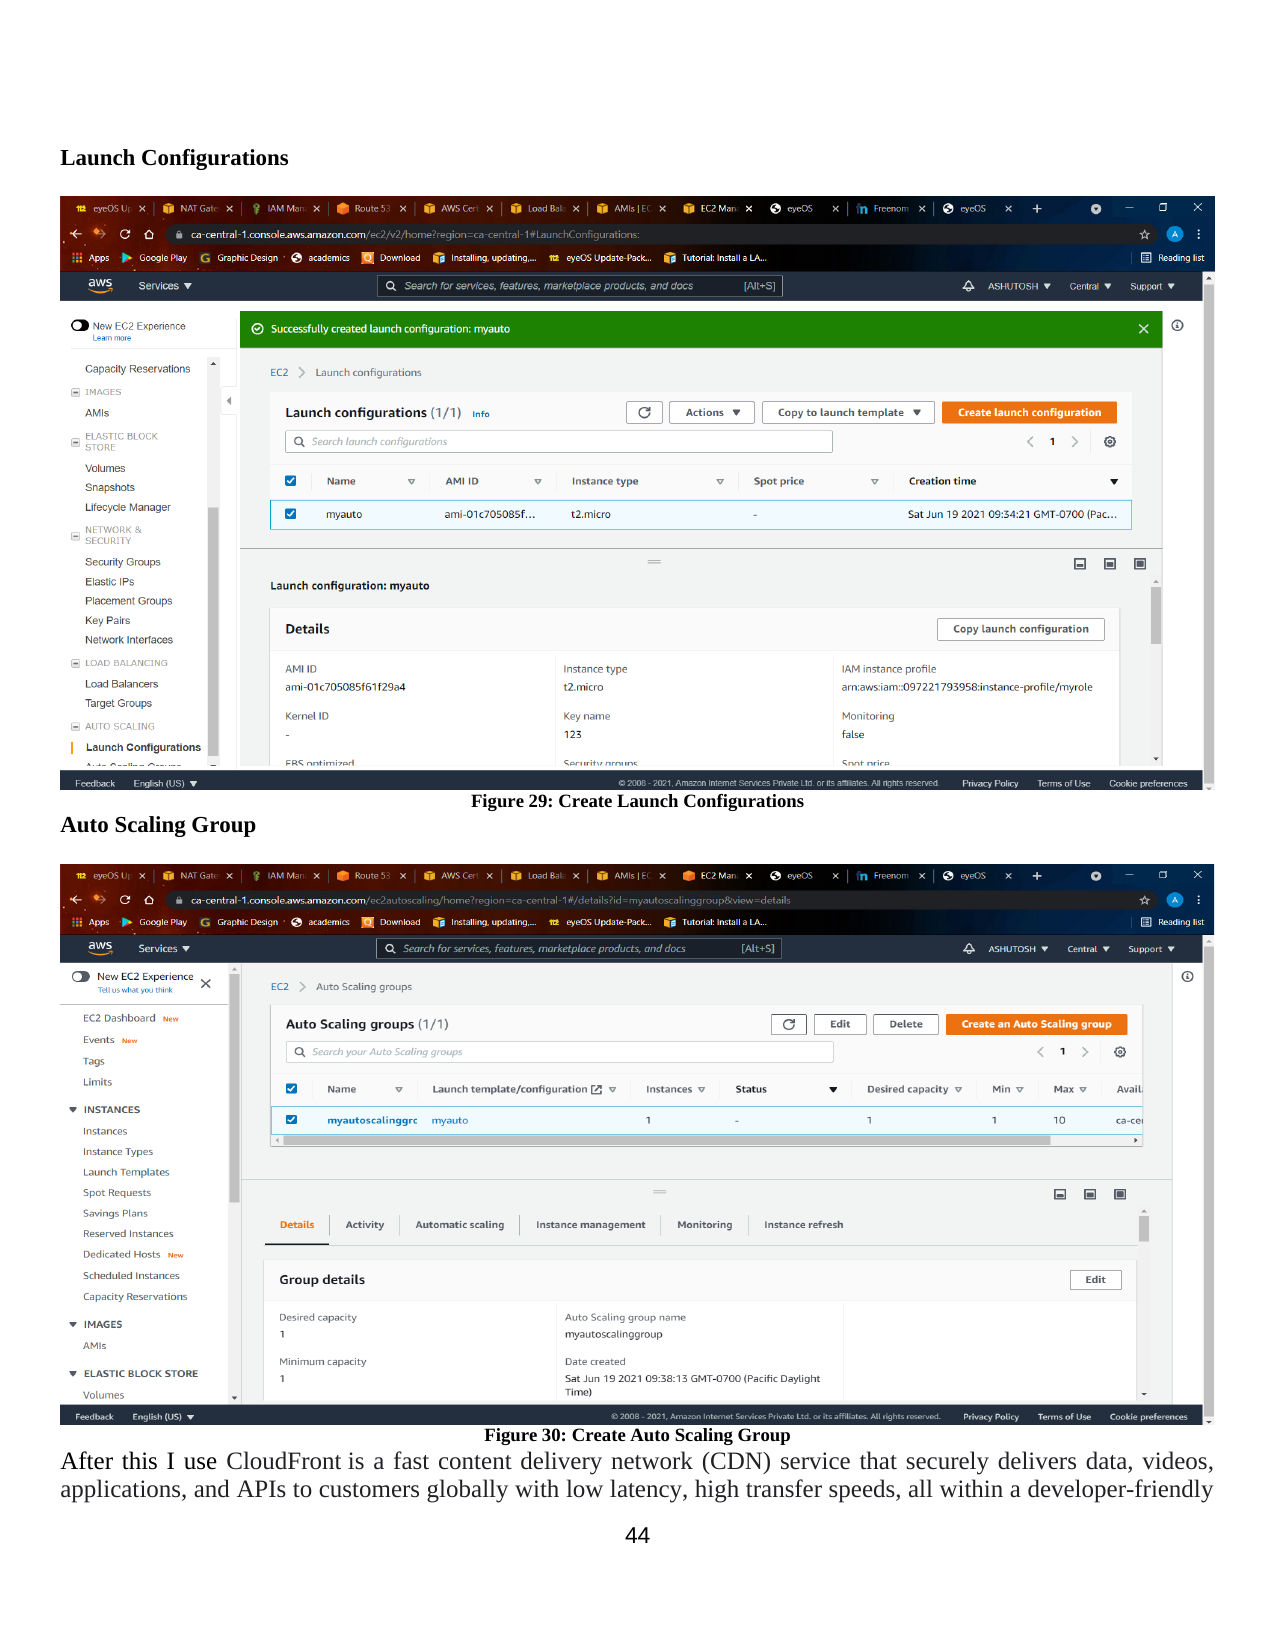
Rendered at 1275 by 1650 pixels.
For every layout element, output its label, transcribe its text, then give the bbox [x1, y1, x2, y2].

text Auto Scaling Group [60, 811, 1215, 838]
picture [60, 196, 1215, 790]
text Figure 29: Create Launch Configurations [60, 790, 1215, 811]
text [60, 1446, 1215, 1475]
text Launch Configurations [60, 143, 1215, 170]
text Figure 30: Create Auto Scaling Group [60, 1425, 1215, 1446]
picture [60, 864, 1215, 1425]
